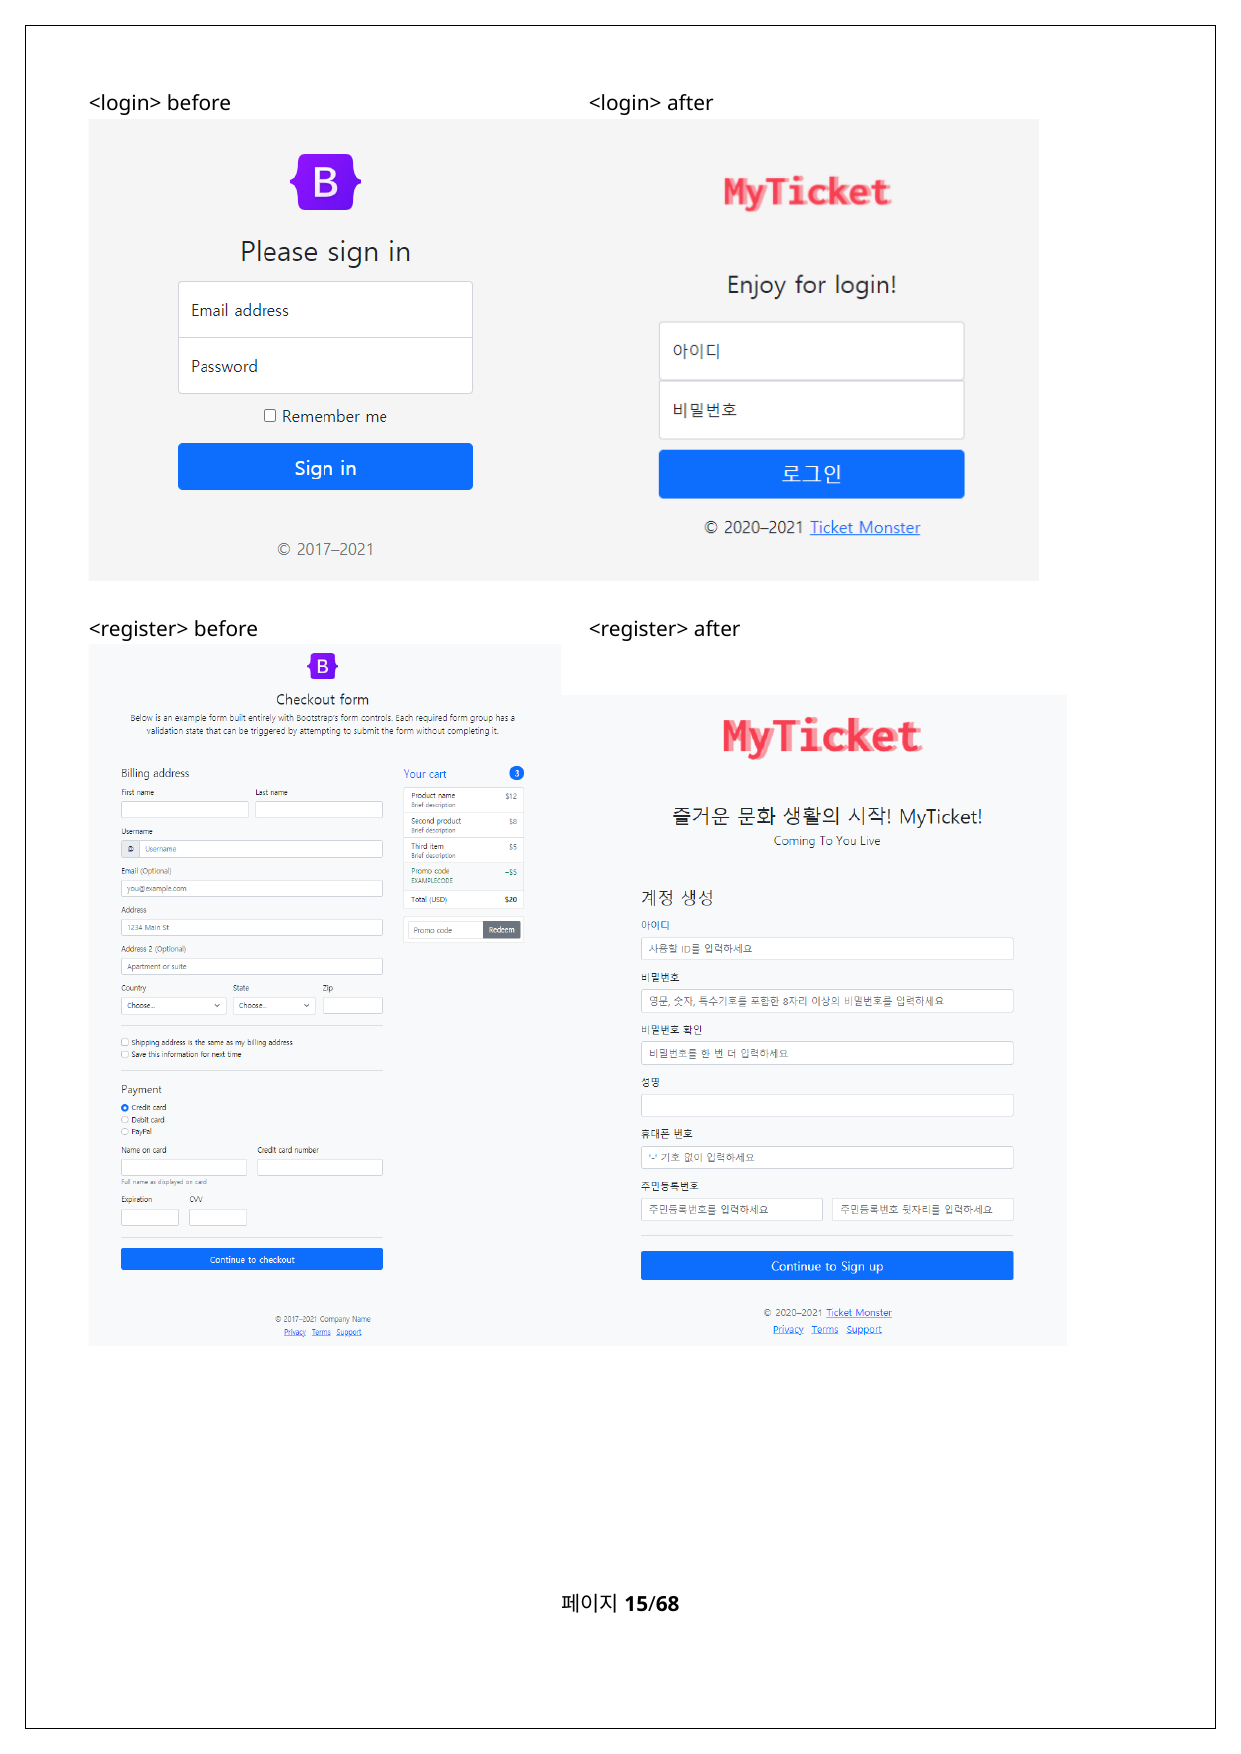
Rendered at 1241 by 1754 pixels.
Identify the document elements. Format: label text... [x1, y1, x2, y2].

text <register> before <register> after [88, 614, 1152, 642]
picture [88, 119, 1040, 581]
text <login> before <login> after [88, 88, 1152, 117]
picture [88, 644, 1067, 1346]
